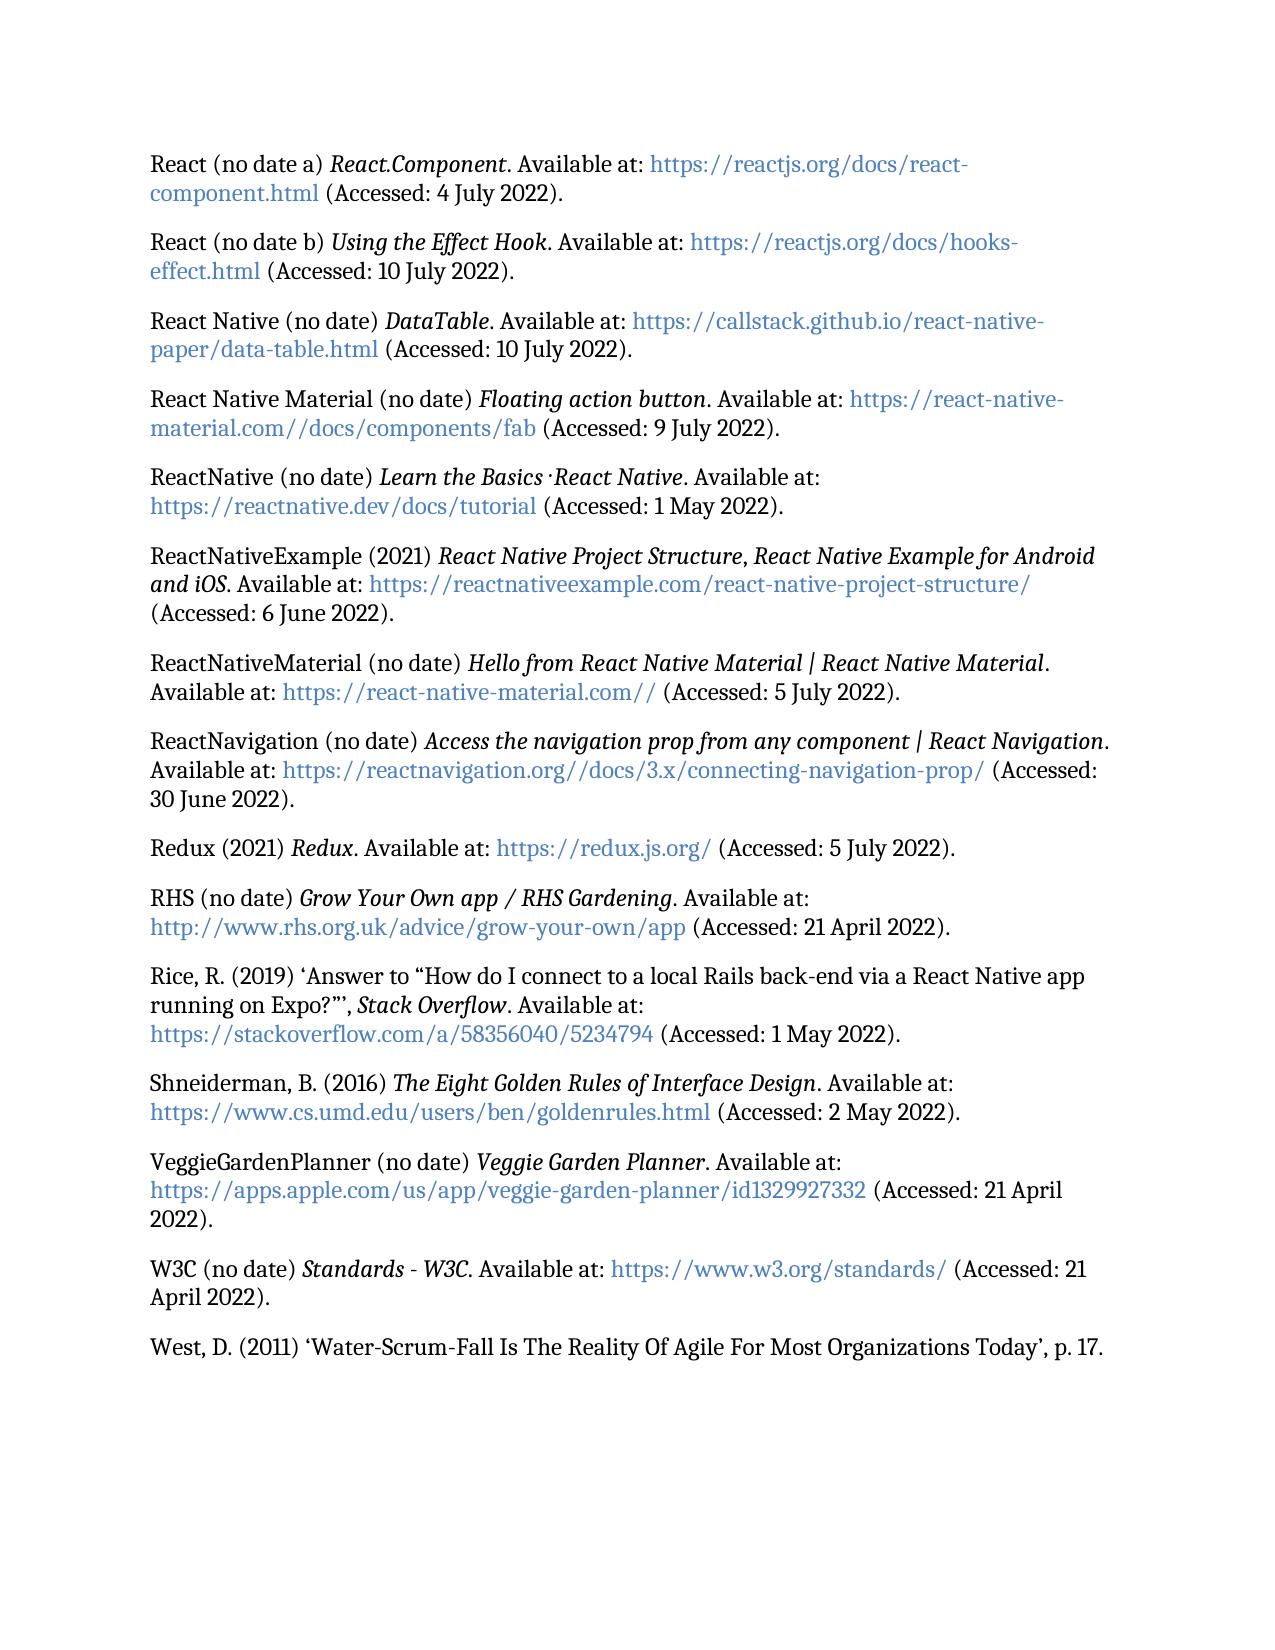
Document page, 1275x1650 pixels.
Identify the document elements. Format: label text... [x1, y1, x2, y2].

text React Native Material (no date) Floating action button. Available at: https://react-native-material.com//docs/components/fab (Accessed: 9 July 2022). [150, 385, 1125, 442]
text React (no date b) Using the Effect Hook. Available at: https://reactjs.org/docs/hooks-effect.html (Accessed: 10 July 2022). [150, 228, 1125, 286]
text ReactNavigation (no date) Access the navigation prop from any component | React Navigation. Available at: https://reactnavigation.org//docs/3.x/connecting-navigation-prop/ (Accessed: 30 June 2022). [150, 727, 1125, 813]
text Redux (2021) Redux. Available at: https://redux.js.org/ (Accessed: 5 July 2022). [150, 834, 1125, 863]
text West, D. (2011) ‘Water-Scrum-Fall Is The Reality Of Agile For Most Organizations Today’, p. 17. [150, 1333, 1125, 1362]
text W3C (no date) Standards - W3C. Available at: https://www.w3.org/standards/ (Accessed: 21 April 2022). [150, 1254, 1125, 1312]
text Rice, R. (2019) ‘Answer to “How do I connect to a local Rails back-end via a React Native app running on Expo?”’, Stack Overflow. Available at: https://stackoverflow.com/a/58356040/5234794 (Accessed: 1 May 2022). [150, 962, 1125, 1048]
text ReactNative (no date) Learn the Basics · React Native. Available at: https://reactnative.dev/docs/tutorial (Accessed: 1 May 2022). [150, 463, 1125, 521]
text ReactNativeMaterial (no date) Hello from React Native Material | React Native Material. Available at: https://react-native-material.com// (Accessed: 5 July 2022). [150, 649, 1125, 706]
text Shneiderman, B. (2016) The Eight Golden Rules of Interface Design. Available at: https://www.cs.umd.edu/users/ben/goldenrules.html (Accessed: 2 May 2022). [150, 1069, 1125, 1127]
text ReactNativeExample (2021) React Native Project Structure, React Native Example for Android and iOS. Available at: https://reactnativeexample.com/react-native-project-structure/ (Accessed: 6 June 2022). [150, 542, 1125, 628]
text React Native (no date) DataTable. Available at: https://callstack.github.io/react-native-paper/data-table.html (Accessed: 10 July 2022). [150, 307, 1125, 364]
text RHS (no date) Grow Your Own app / RHS Gardening. Available at: http://www.rhs.org.uk/advice/grow-your-own/app (Accessed: 21 April 2022). [150, 884, 1125, 941]
text React (no date a) React.Component. Available at: https://reactjs.org/docs/react-component.html (Accessed: 4 July 2022). [150, 150, 1125, 207]
text VeggieGardenPlanner (no date) Veggie Garden Planner. Available at: https://apps.apple.com/us/app/veggie-garden-planner/id1329927332 (Accessed: 21 April 2022). [150, 1147, 1125, 1234]
